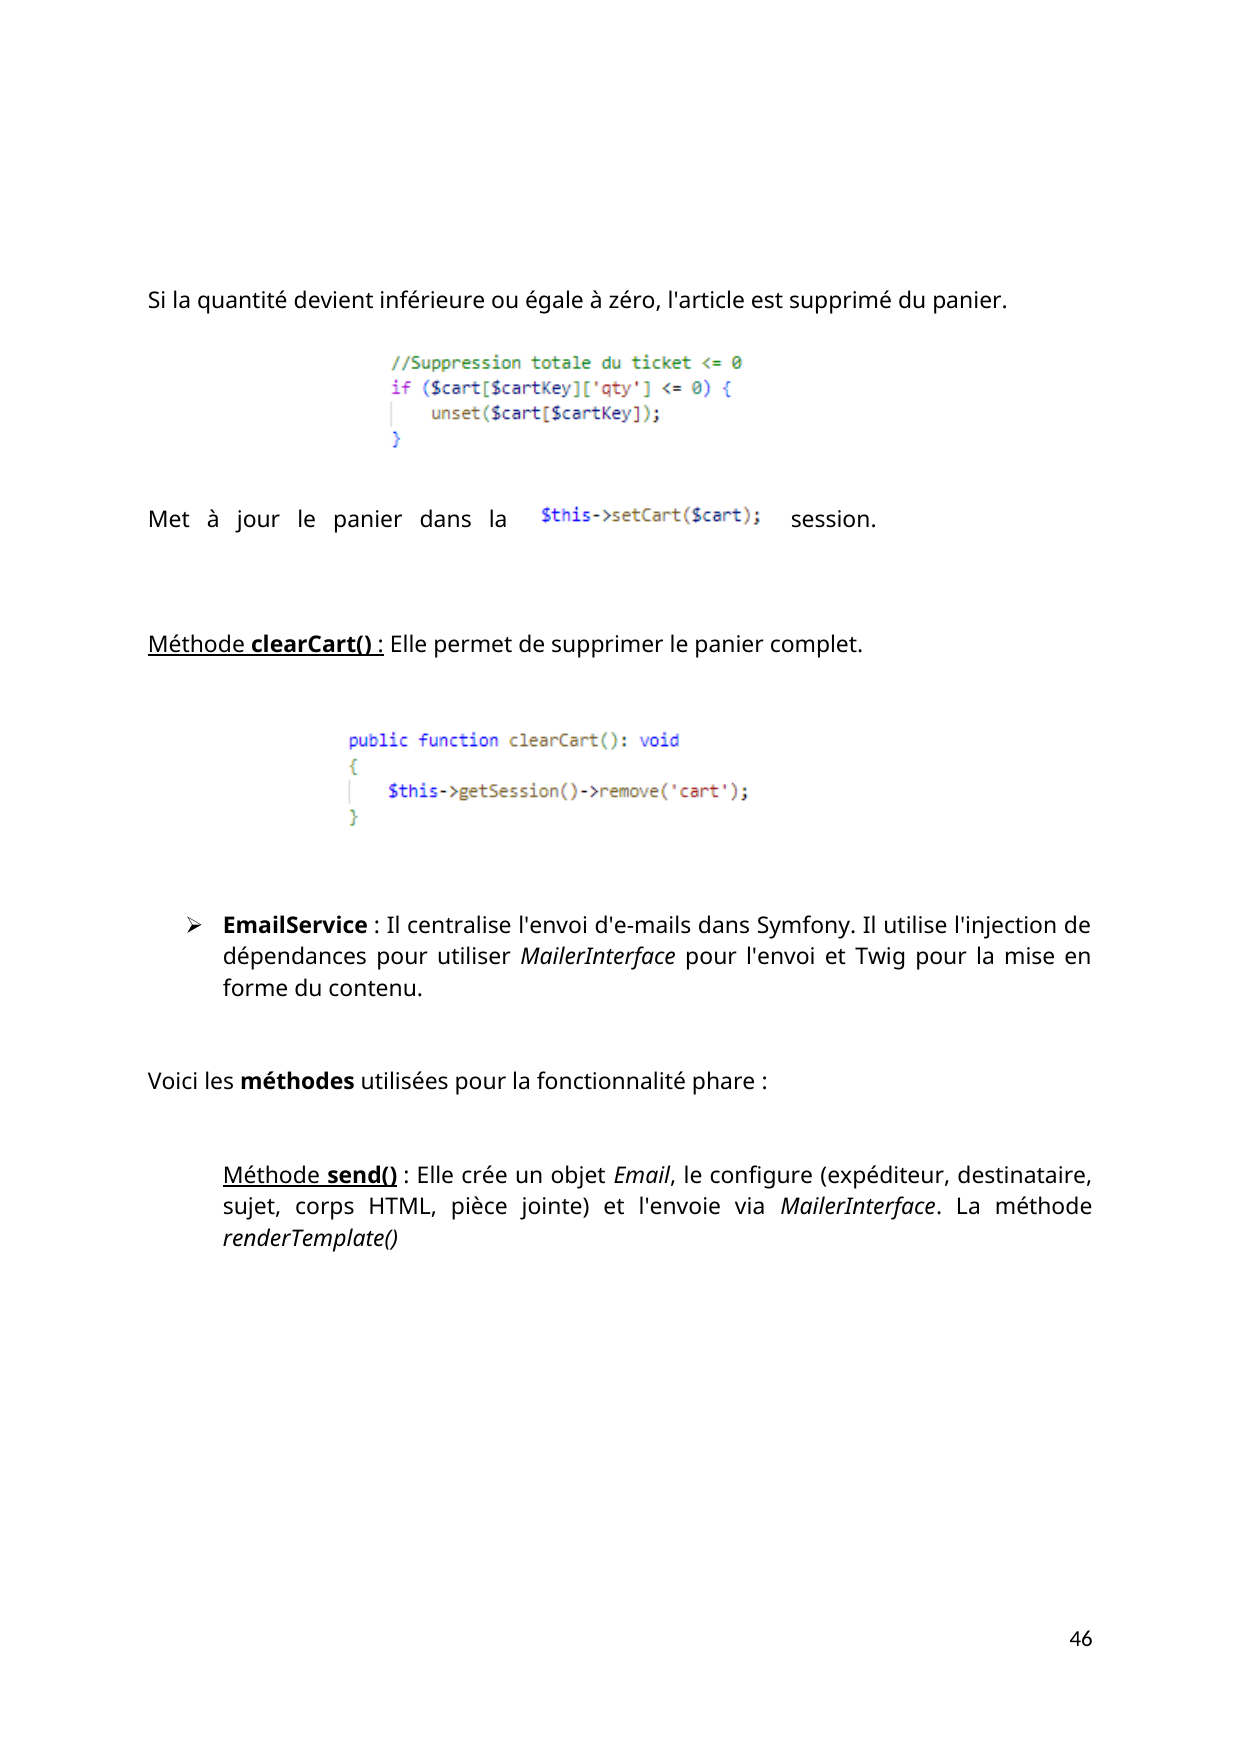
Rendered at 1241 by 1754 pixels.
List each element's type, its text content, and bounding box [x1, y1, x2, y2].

picture [341, 727, 762, 845]
text Voici les méthodes utilisées pour la fonctionnalité phare : [148, 1065, 1092, 1096]
list EmailService : Il centralise l'envoi d'e-mails dans Symfony. Il utilise l'injection de dépendances pour utiliser MailerInterface pour l'envoi et Twig pour la mise en forme du contenu. [185, 909, 1092, 1003]
picture [526, 491, 772, 536]
picture [375, 347, 772, 454]
text Si la quantité devient inférieure ou égale à zéro, l'article est supprimé du panier. [148, 284, 1092, 315]
text Met à jour le panier dans la session. [772, 503, 1092, 534]
text Met à jour le panier dans la session. [148, 503, 526, 534]
text Méthode clearCart() : Elle permet de supprimer le panier complet. [148, 628, 1092, 659]
list Méthode send() : Elle crée un objet Email, le configure (expéditeur, destinataire, sujet, corps HTML, pièce jointe) et l'envoie via MailerInterface. La méthode renderTemplate() [223, 1159, 1092, 1253]
